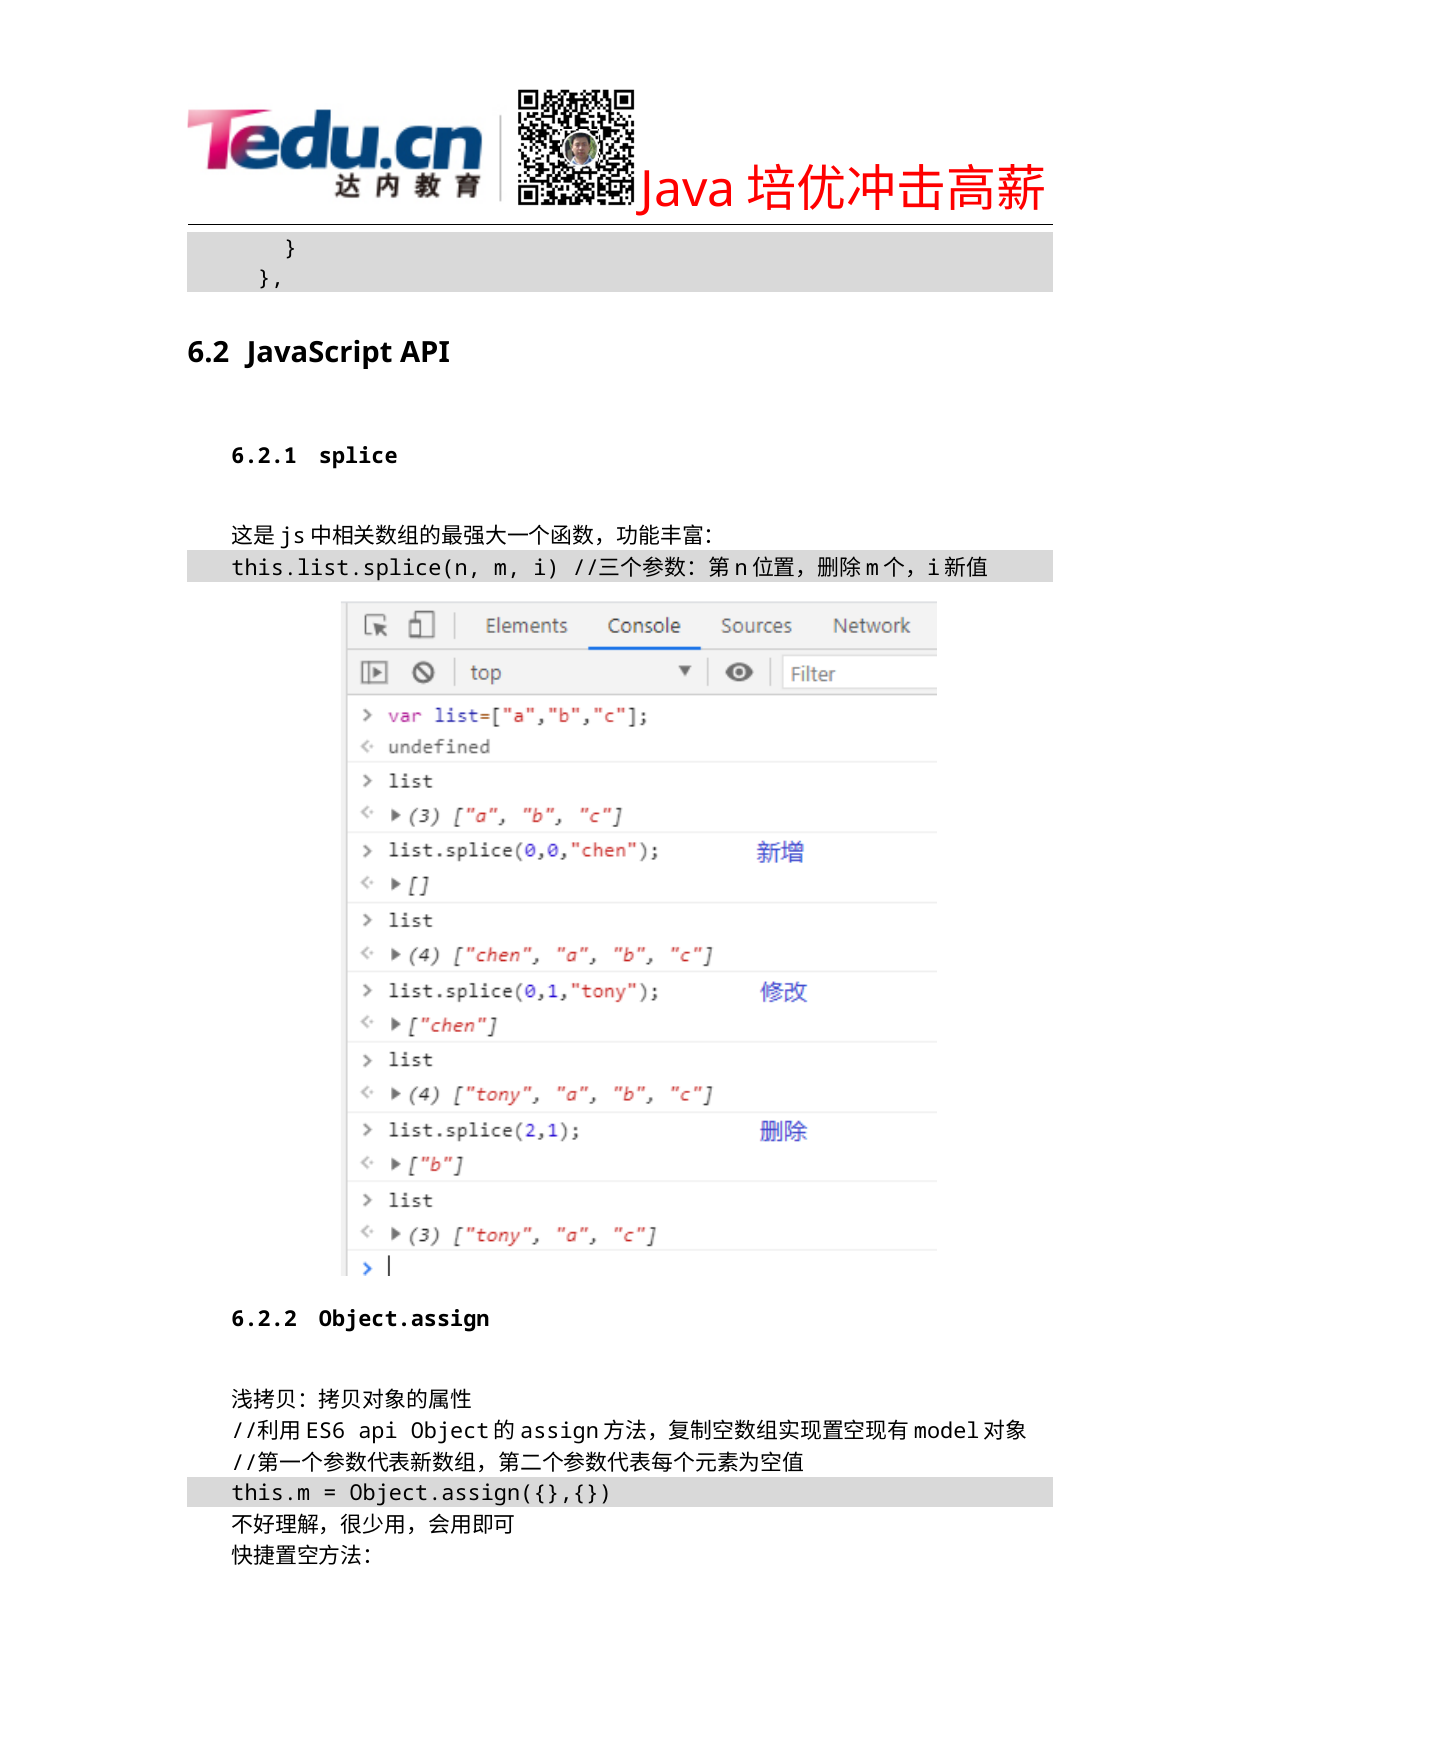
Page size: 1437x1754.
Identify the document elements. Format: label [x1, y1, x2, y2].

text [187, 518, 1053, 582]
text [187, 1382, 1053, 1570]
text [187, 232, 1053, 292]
picture [340, 598, 937, 1276]
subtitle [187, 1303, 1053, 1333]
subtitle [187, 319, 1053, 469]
picture [187, 103, 507, 207]
picture [516, 88, 636, 207]
